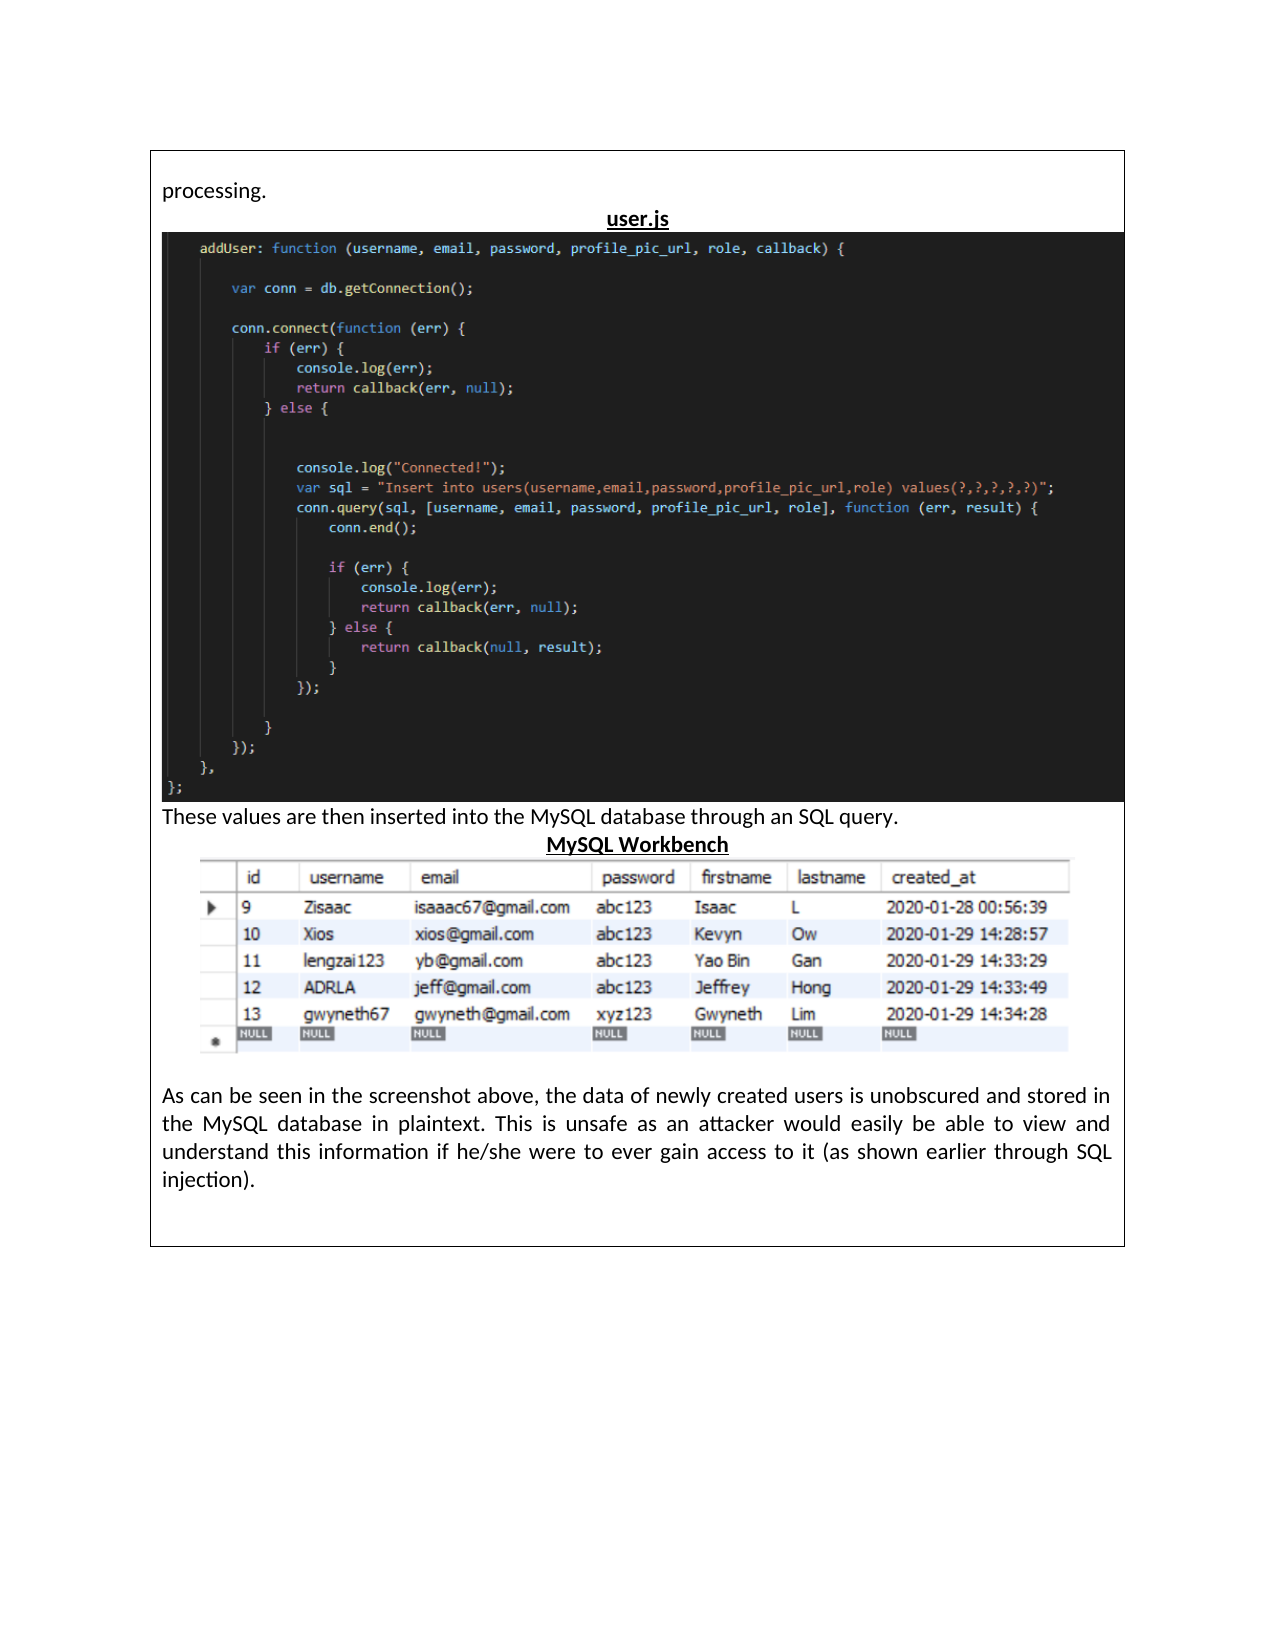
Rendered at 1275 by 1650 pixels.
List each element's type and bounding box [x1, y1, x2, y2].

table_cell [151, 151, 1124, 1246]
picture [200, 857, 1075, 1056]
picture [161, 232, 1125, 802]
